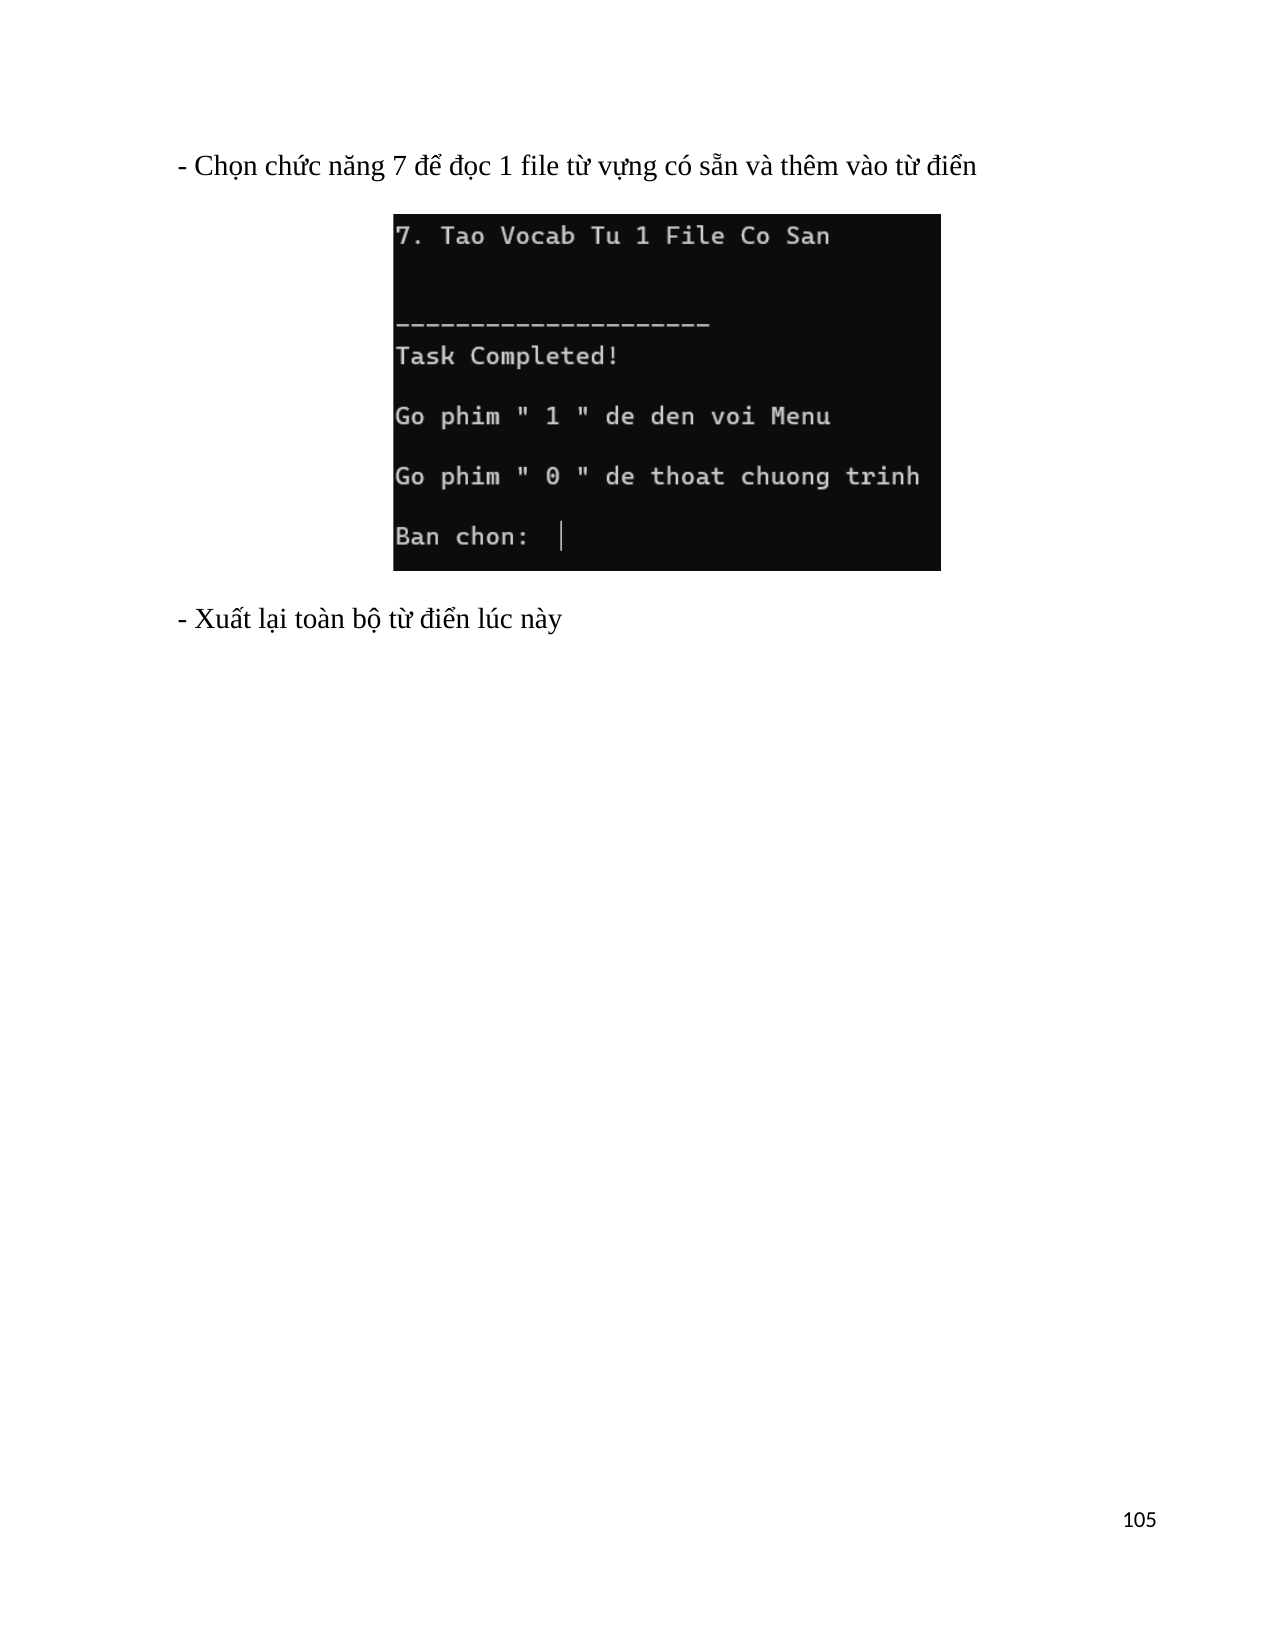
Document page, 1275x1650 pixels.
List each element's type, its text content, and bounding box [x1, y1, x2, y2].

text - Chọn chức năng 7 để đọc 1 file từ vựng có sẵn và thêm vào từ điển [177, 148, 1157, 181]
picture [393, 214, 941, 571]
text - Xuất lại toàn bộ từ điển lúc này [177, 602, 1157, 635]
